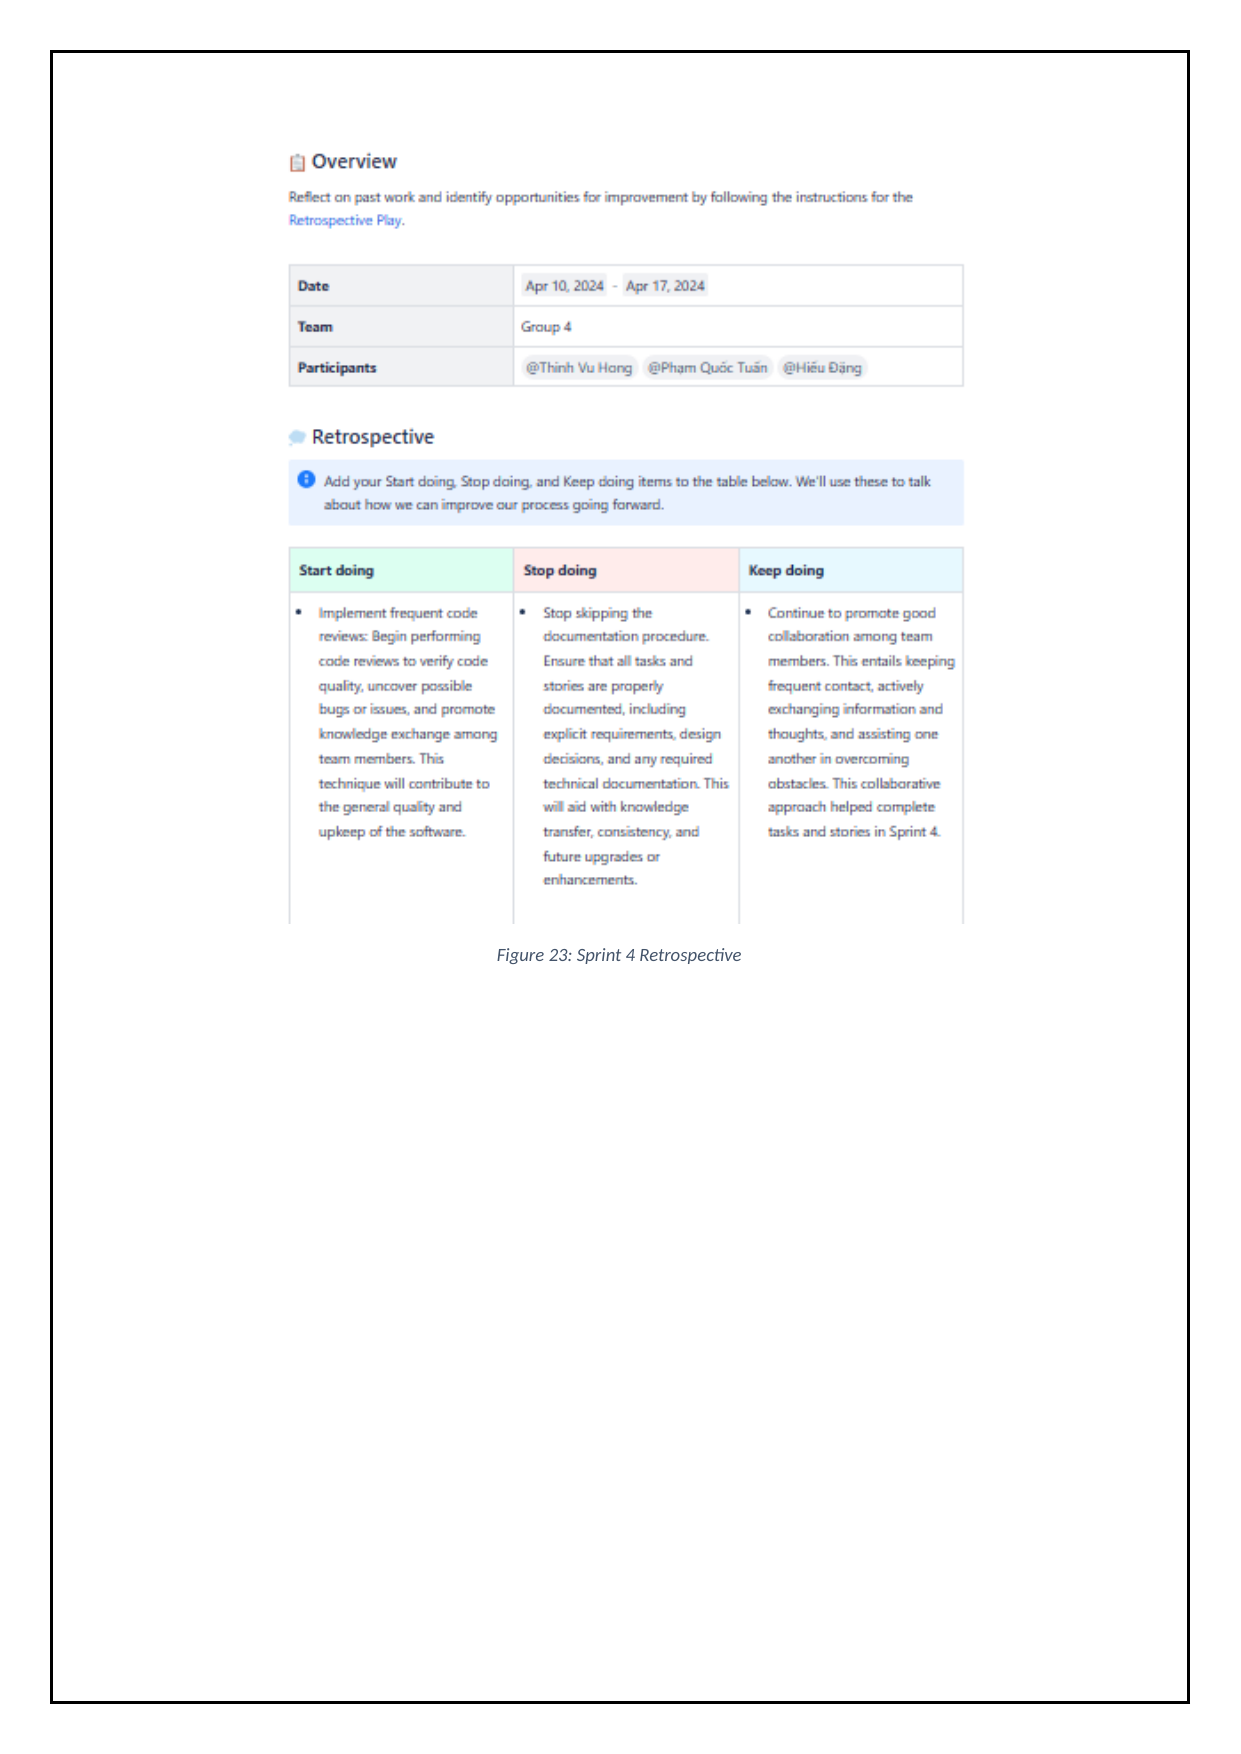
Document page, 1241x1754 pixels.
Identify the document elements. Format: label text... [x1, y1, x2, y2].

picture [266, 150, 975, 924]
text Figure 23: Sprint 4 Retrospective [150, 943, 1090, 966]
